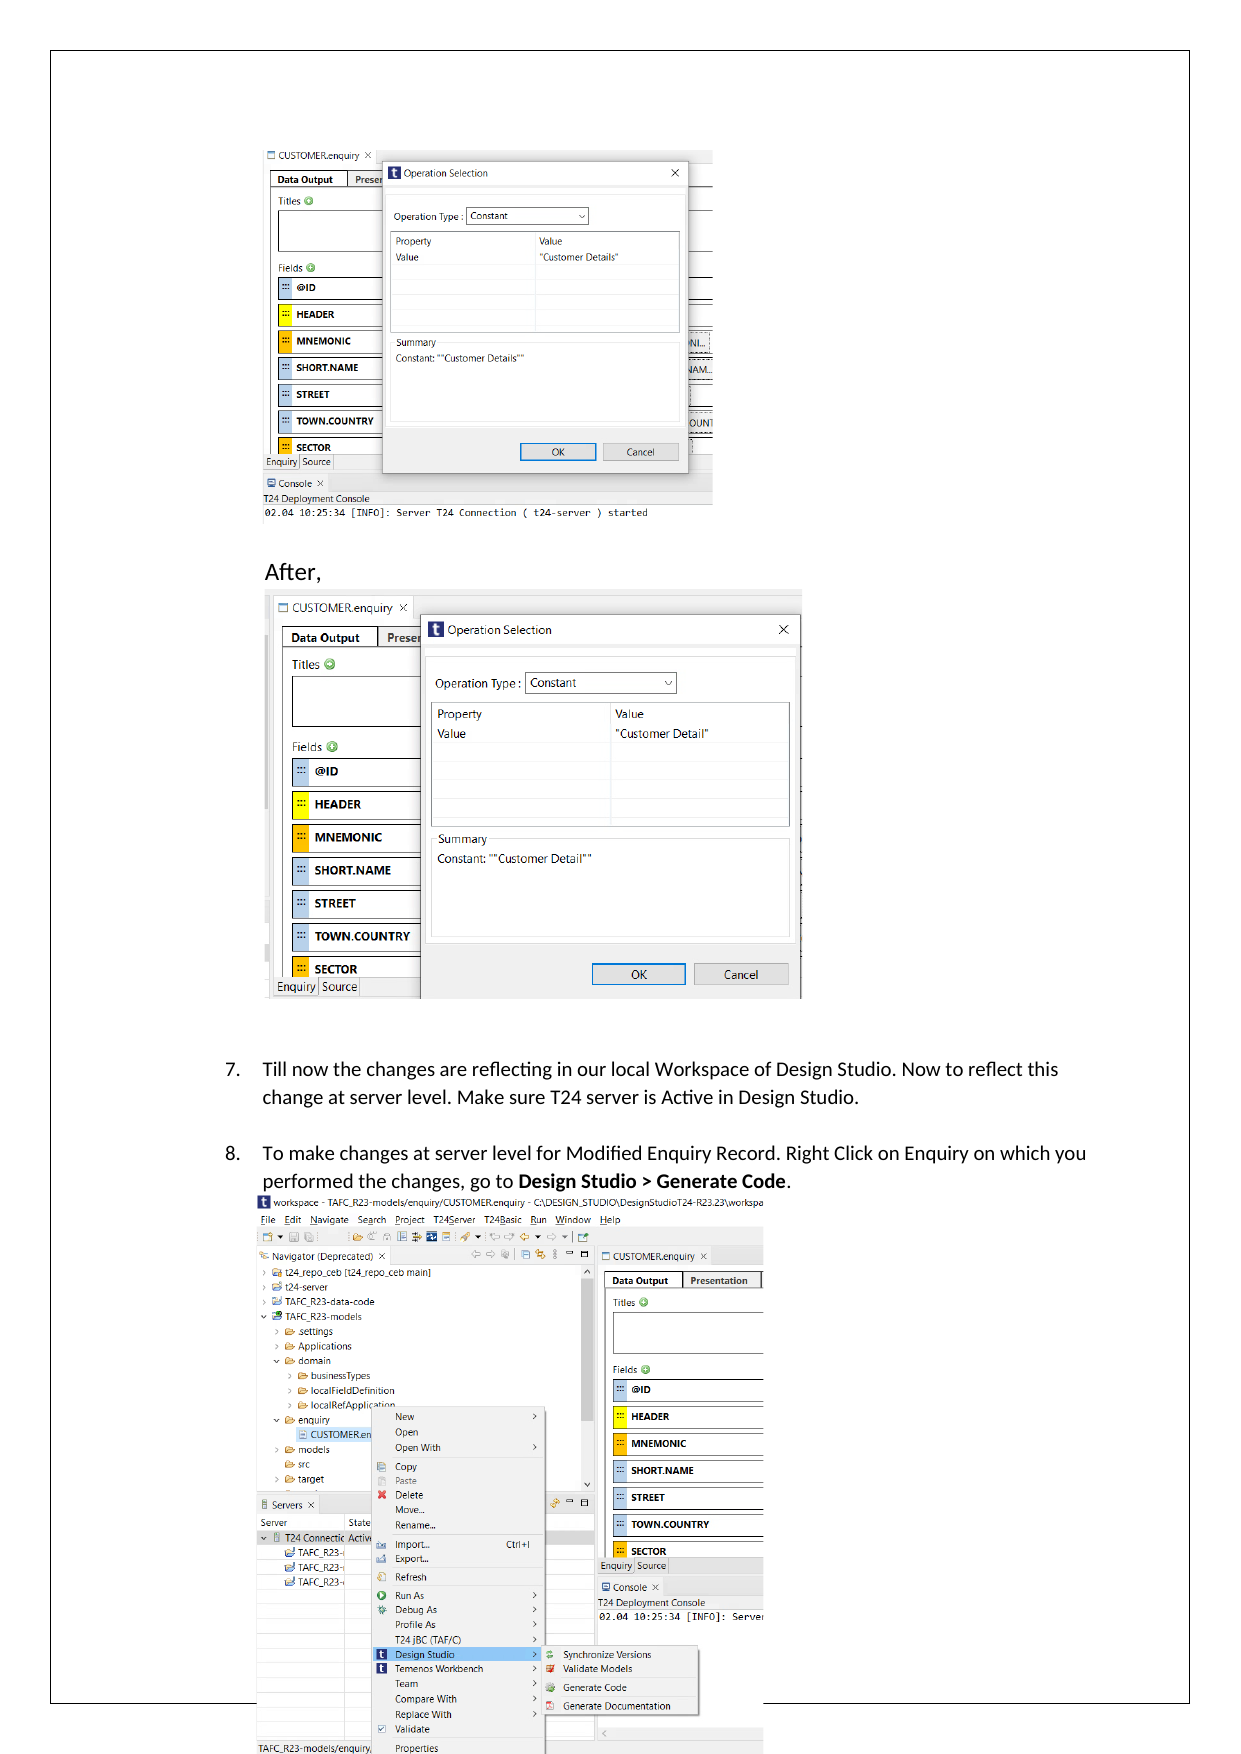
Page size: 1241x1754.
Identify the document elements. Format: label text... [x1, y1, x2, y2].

picture [262, 150, 713, 524]
picture [256, 1194, 764, 1754]
picture [264, 589, 803, 999]
list After, [225, 556, 1090, 586]
list Till now the changes are reflecting in our local Workspace of Design Studio. Now to reflect this change at server level. Make sure T24 server is Active in Design Studio. [225, 1056, 1090, 1109]
list To make changes at server level for Modified Enquiry Record. Right Click on Enquiry on which you performed the changes, go to Design Studio > Generate Code. [225, 1140, 1090, 1193]
